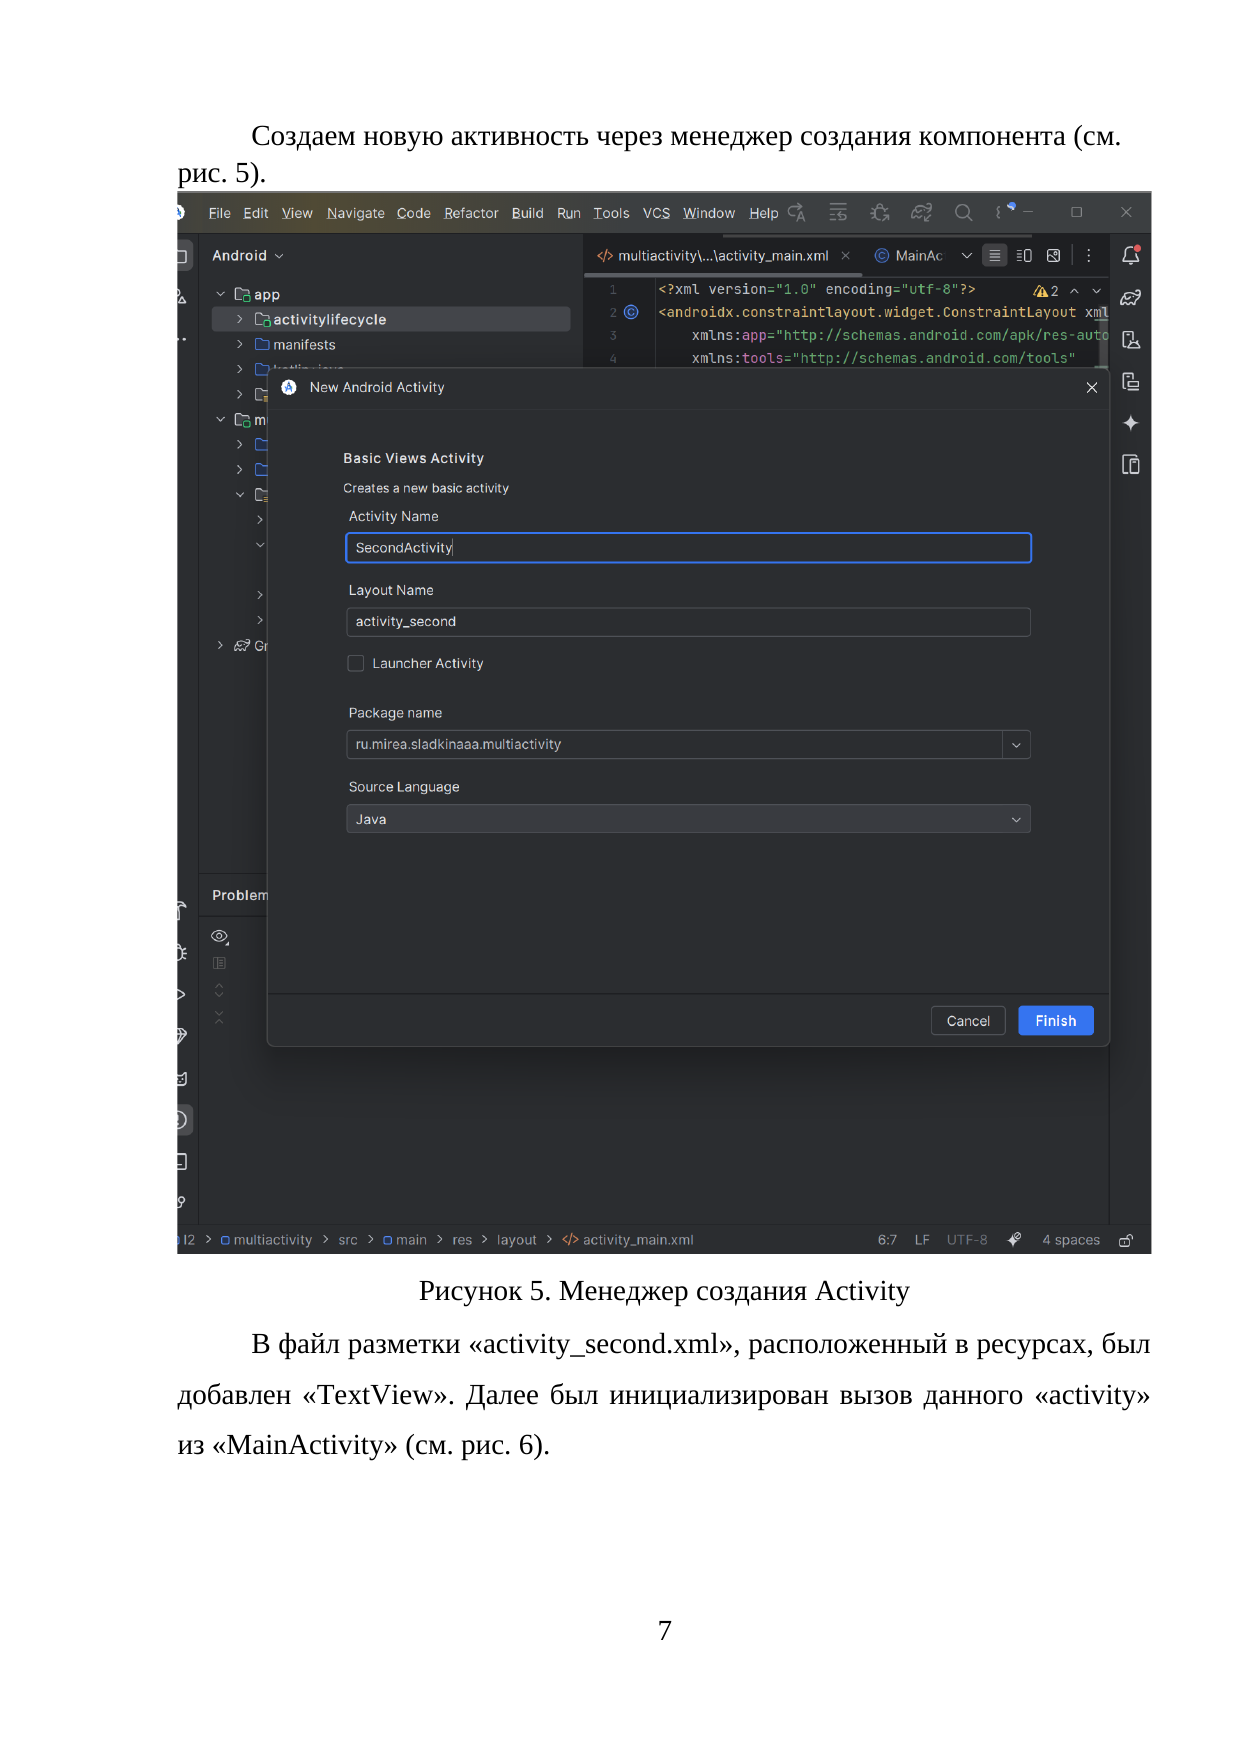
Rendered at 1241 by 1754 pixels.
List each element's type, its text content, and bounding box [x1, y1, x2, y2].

text В файл разметки «activity_second.xml», расположенный в ресурсах, был добавлен «TextView». Далее был инициализирован вызов данного «activity» из «MainActivity» (см. рис. 6). [177, 1326, 1152, 1461]
text Создаем новую активность через менеджер создания компонента (см. рис. 5). [177, 118, 1152, 191]
picture [177, 191, 1152, 1254]
text Рисунок 5. Менеджер создания Activity [177, 1273, 1152, 1306]
